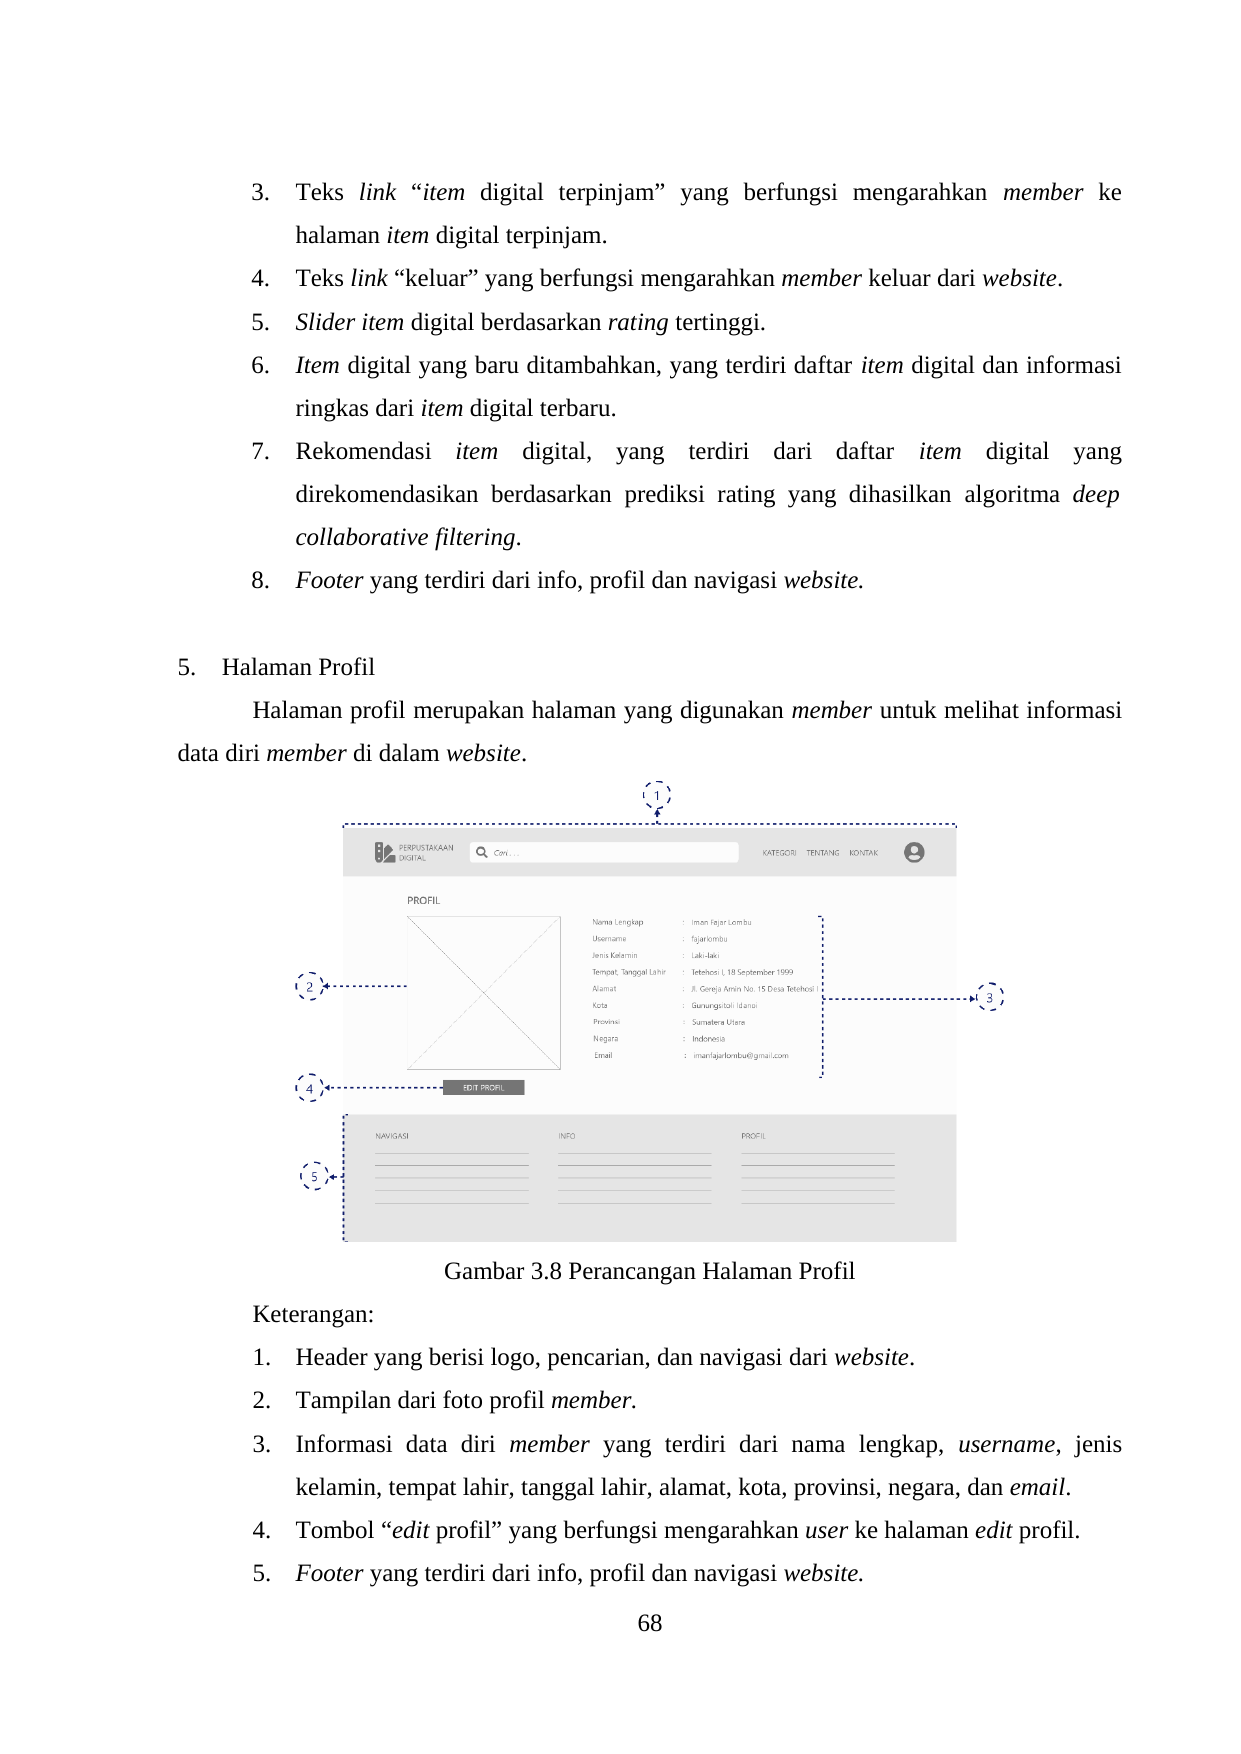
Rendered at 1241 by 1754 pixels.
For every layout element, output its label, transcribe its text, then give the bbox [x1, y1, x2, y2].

list Informasi data diri member yang terdiri dari nama lengkap, username, jenis kelamin, tempat lahir, tanggal lahir, alamat, kota, provinsi, negara, dan email. [252, 1429, 1122, 1501]
list Rekomendasi item digital, yang terdiri dari daftar item digital yang direkomendasikan berdasarkan prediksi rating yang dihasilkan algoritma deep collaborative filtering. [251, 436, 1122, 551]
list Footer yang terdiri dari info, profil dan navigasi website. [252, 1558, 1122, 1587]
list Slider item digital berdasarkan rating tertinggi. [251, 307, 1122, 335]
list Teks link “keluar” yang berfungsi mengarahkan member keluar dari website. [251, 263, 1122, 292]
list Tombol “edit profil” yang berfungsi mengarahkan user ke halaman edit profil. [252, 1515, 1122, 1544]
list Teks link “item digital terpinjam” yang berfungsi mengarahkan member ke halaman item digital terpinjam. [251, 177, 1122, 249]
list Item digital yang baru ditambahkan, yang terdiri daftar item digital dan informasi ringkas dari item digital terbaru. [251, 350, 1122, 422]
picture [295, 781, 1004, 1242]
text Keterangan: [177, 1299, 1122, 1328]
list Footer yang terdiri dari info, profil dan navigasi website. [251, 565, 1122, 594]
text Halaman profil merupakan halaman yang digunakan member untuk melihat informasi data diri member di dalam website. [177, 695, 1122, 767]
list Halaman Profil [177, 652, 1122, 680]
list Tampilan dari foto profil member. [252, 1386, 1122, 1414]
list Header yang berisi logo, pencarian, dan navigasi dari website. [252, 1342, 1122, 1371]
